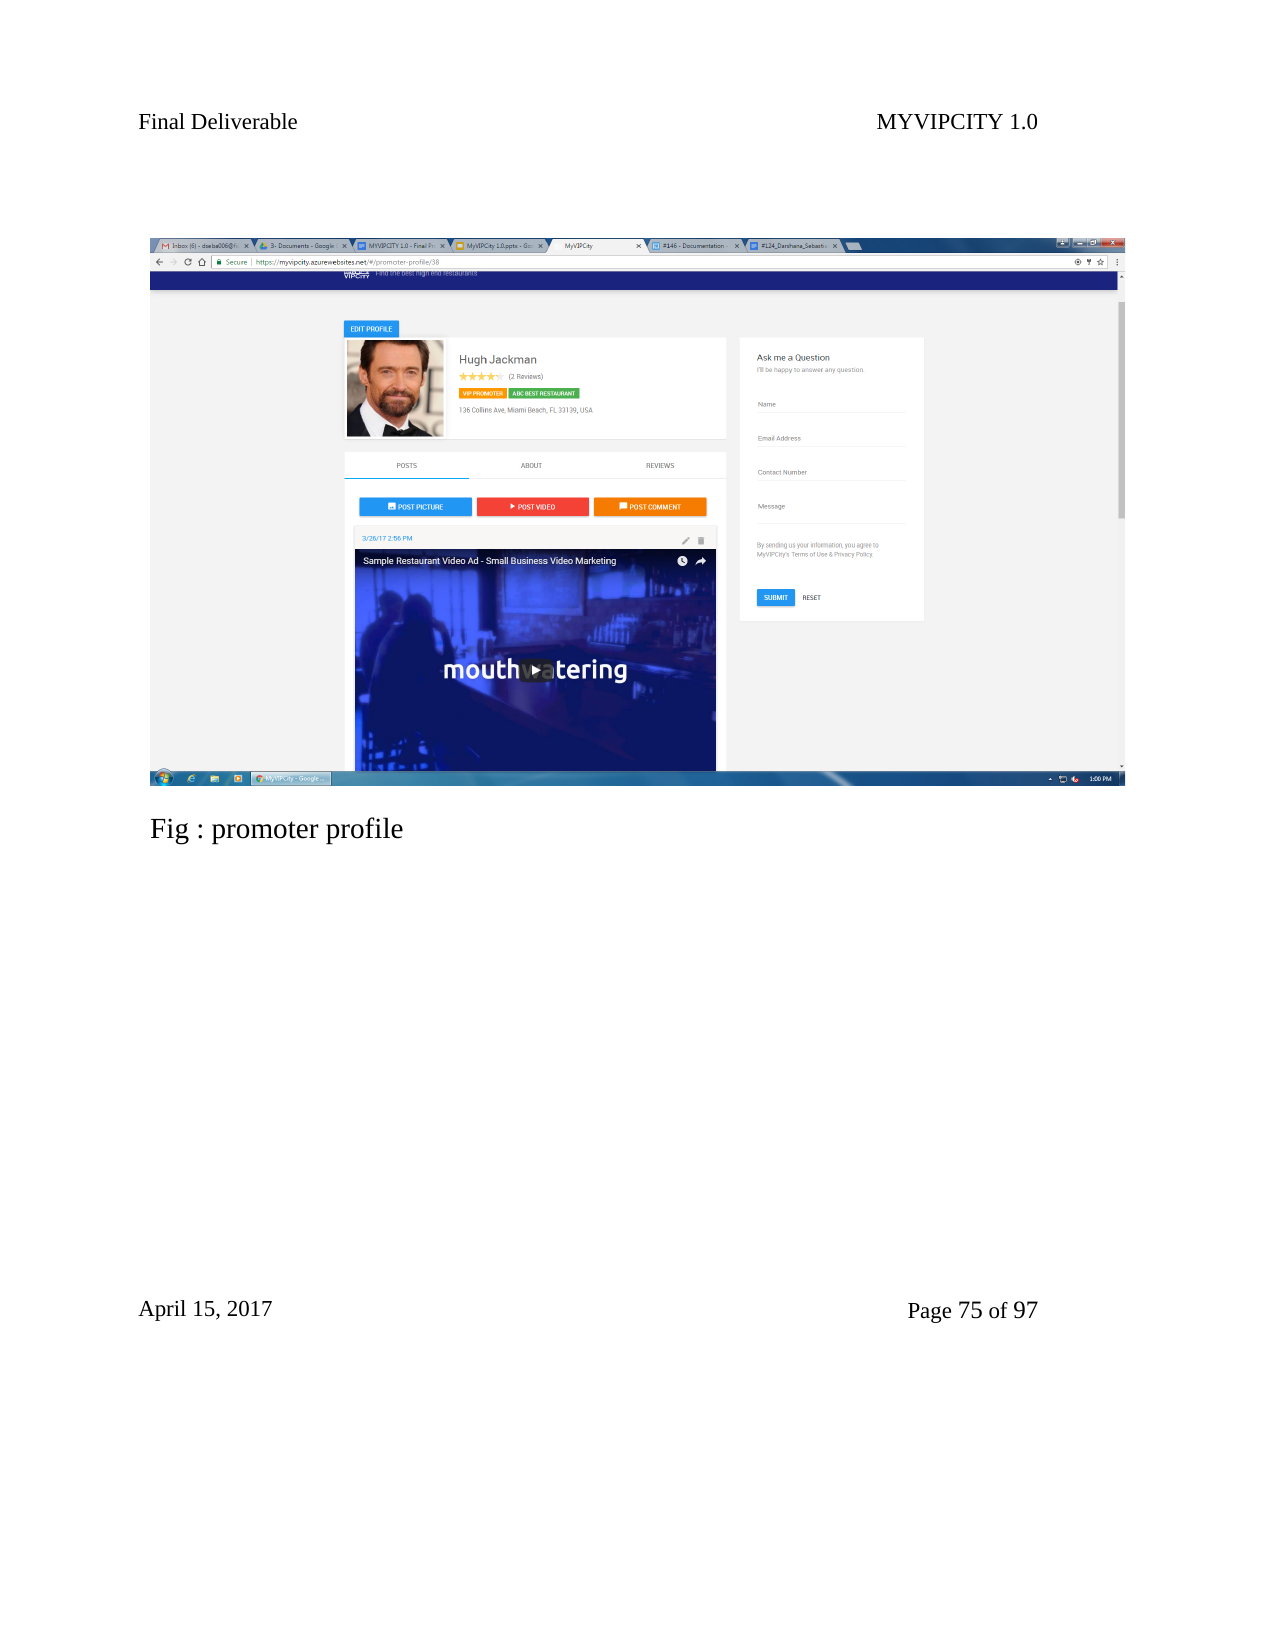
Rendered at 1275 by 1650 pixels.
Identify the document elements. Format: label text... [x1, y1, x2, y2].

picture [150, 238, 1125, 786]
text Fig : promoter profile [150, 811, 1125, 844]
